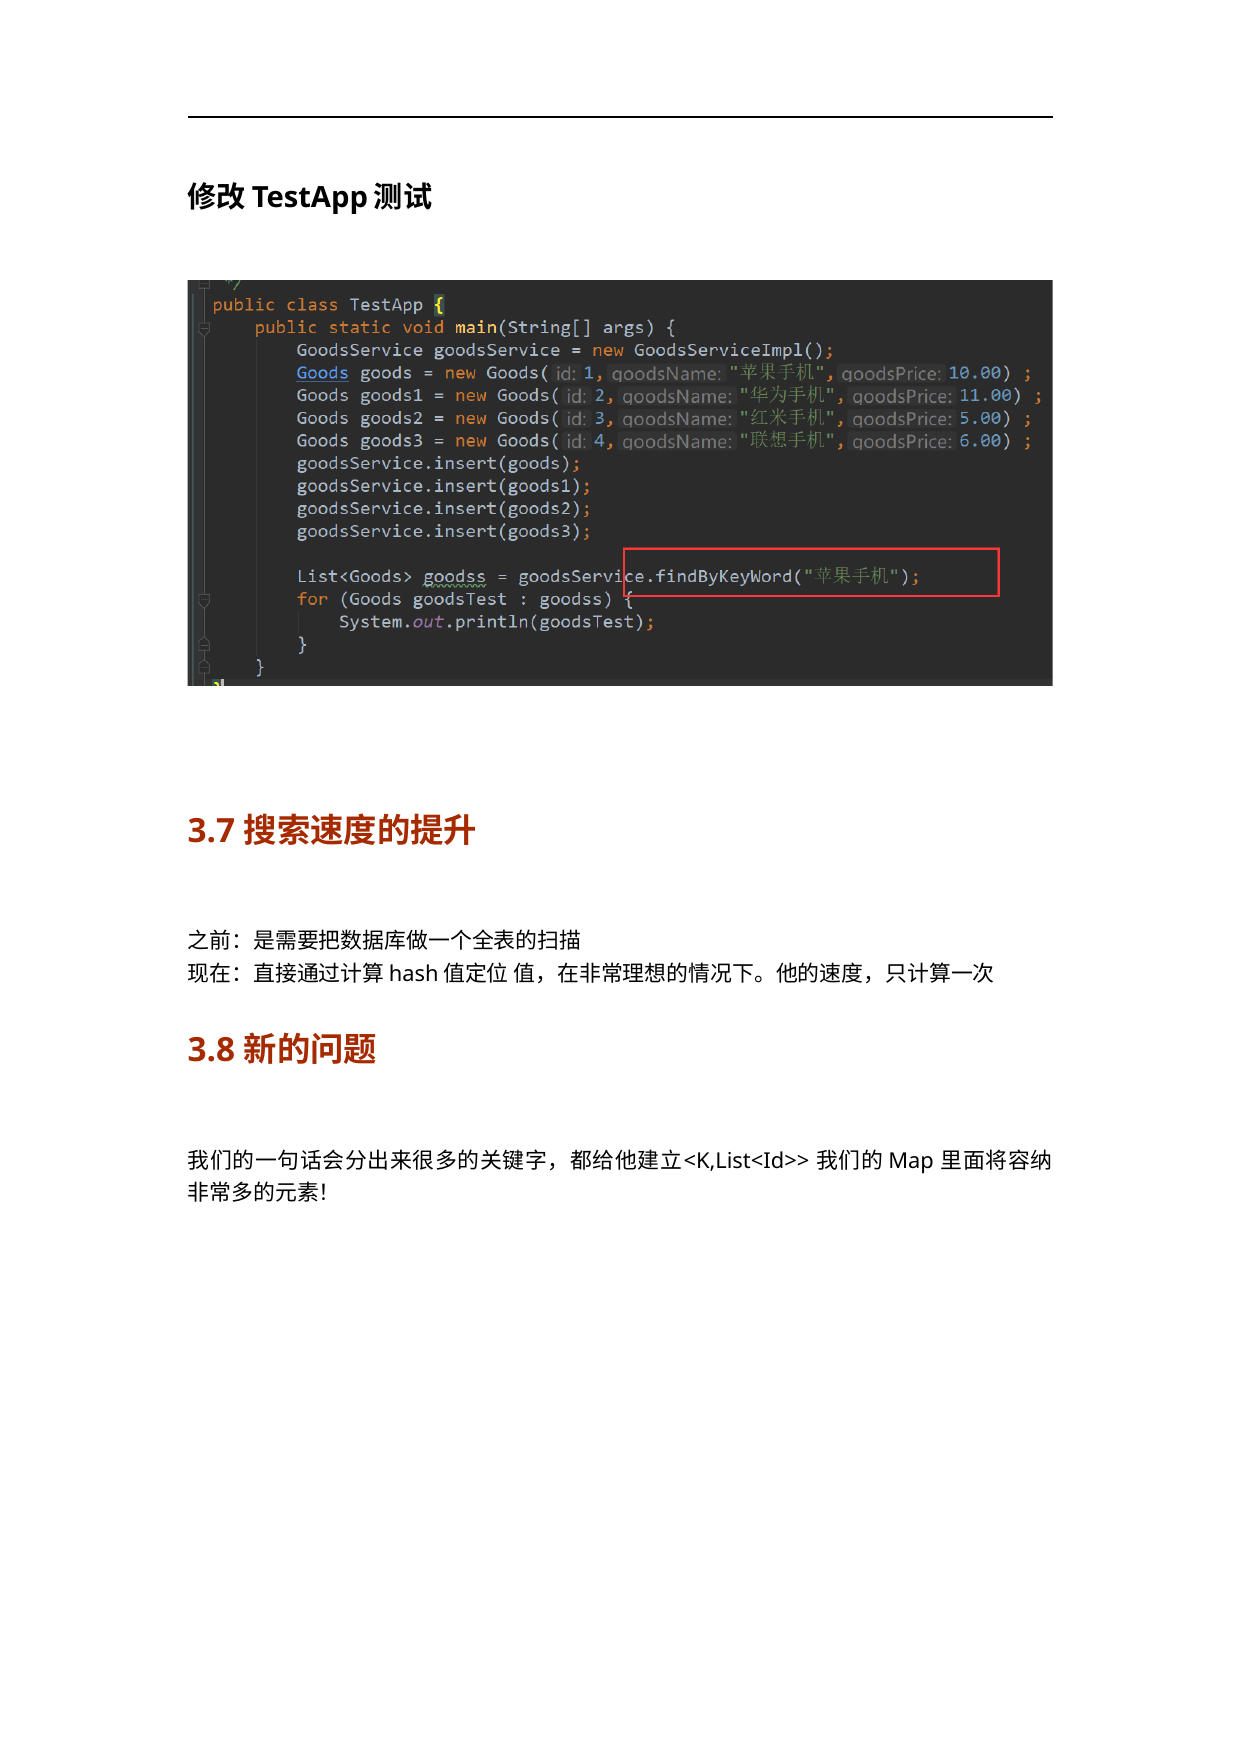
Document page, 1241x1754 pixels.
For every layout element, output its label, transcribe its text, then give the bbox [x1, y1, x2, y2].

text 我们的一句话会分出来很多的关键字，都给他建立<K,List<Id>> 我们的Map 里面将容纳非常多的元素！ [187, 1142, 1053, 1207]
subtitle 修改TestApp测试 [187, 162, 1053, 227]
subtitle 3.8 新的问题 [187, 1015, 1053, 1080]
text 之前：是需要把数据库做一个全表的扫描 [187, 923, 1053, 955]
text 现在：直接通过计算hash值定位 值，在非常理想的情况下。他的速度，只计算一次 [187, 955, 1053, 988]
picture [187, 280, 1053, 686]
subtitle 3.7 搜索速度的提升 [187, 795, 1053, 860]
